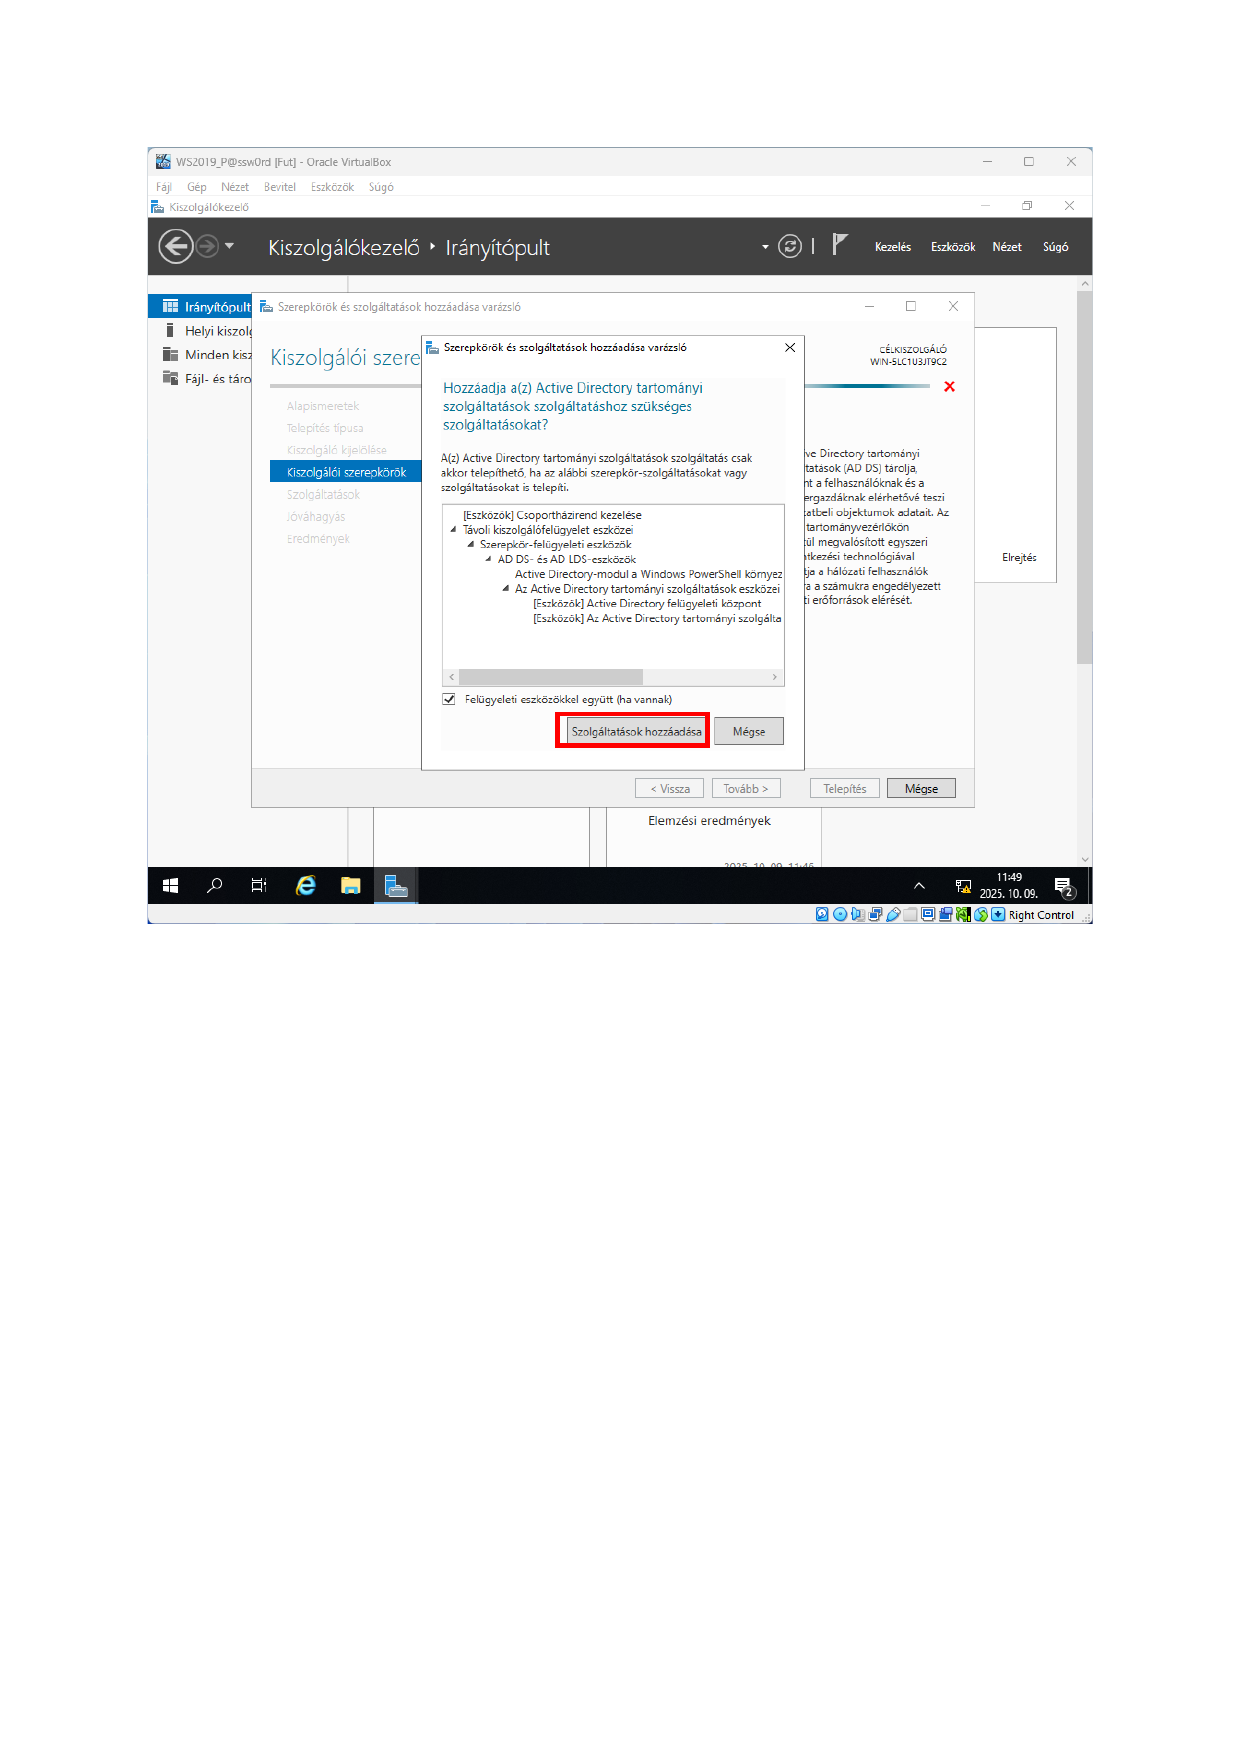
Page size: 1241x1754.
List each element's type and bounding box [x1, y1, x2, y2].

picture [147, 147, 1093, 924]
